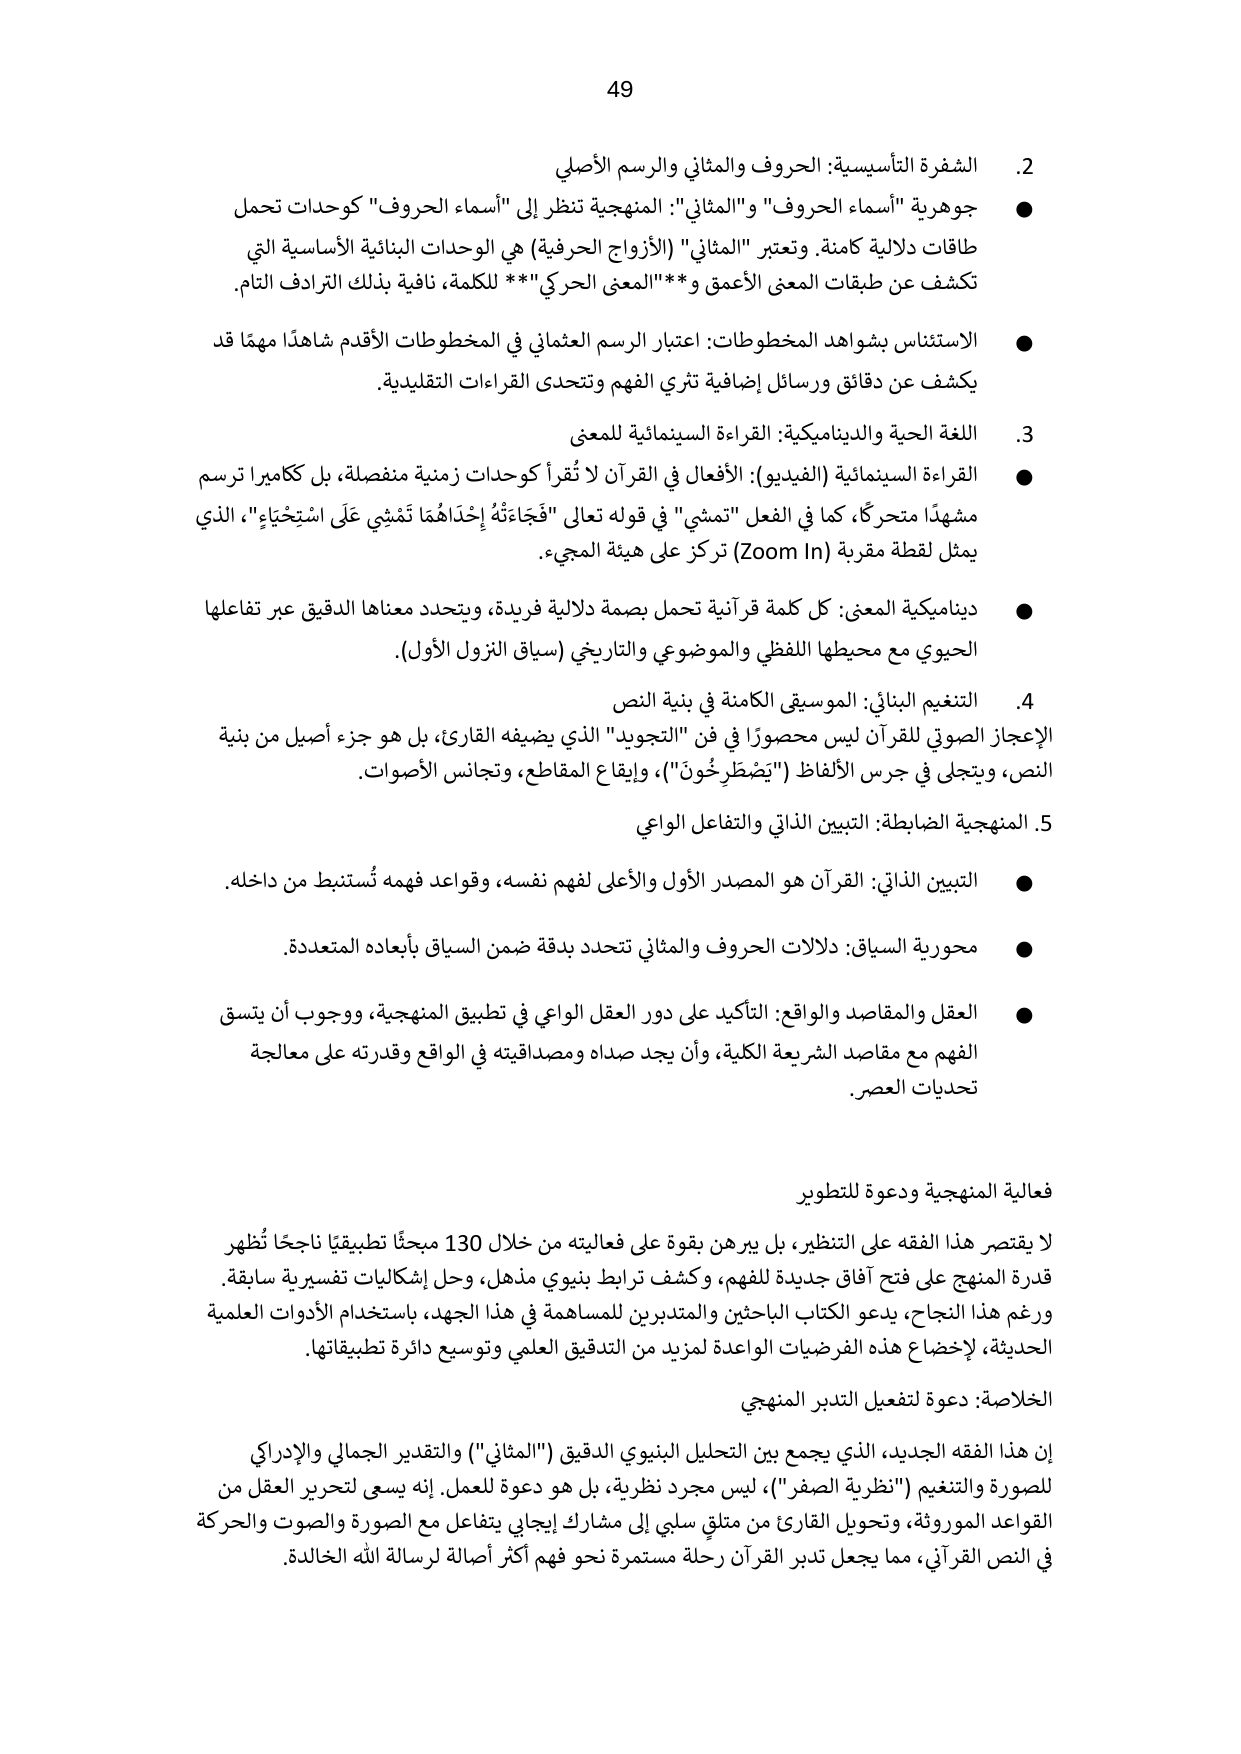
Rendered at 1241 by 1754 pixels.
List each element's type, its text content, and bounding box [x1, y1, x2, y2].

list محورية السياق: دلالات الحروف والمثاني تتحدد بدقة ضمن السياق بأبعاده المتعددة. [187, 924, 1015, 967]
text الخلاصة: دعوة لتفعيل التدبر المنهجي [187, 1384, 1053, 1414]
text فعالية المنهجية ودعوة للتطوير [187, 1176, 1053, 1206]
list الاستئناس بشواهد المخطوطات: اعتبار الرسم العثماني في المخطوطات الأقدم شاهدًا مهمًا قد يكشف عن دقائق ورسائل إضافية تثري الفهم وتتحدى القراءات التقليدية. [187, 319, 1015, 397]
text الإعجاز الصوتي للقرآن ليس محصورًا في فن "التجويد" الذي يضيفه القارئ، بل هو جزء أصيل من بنية النص، ويتجلى في جرس الألفاظ ("يَصْطَرِخُونَ")، وإيقاع المقاطع، وتجانس الأصوات. [187, 720, 1053, 786]
text إن هذا الفقه الجديد، الذي يجمع بين التحليل البنيوي الدقيق ("المثاني") والتقدير الجمالي والإدراكي للصورة والتنغيم ("نظرية الصفر")، ليس مجرد نظرية، بل هو دعوة للعمل. إنه يسعى لتحرير العقل من القواعد الموروثة، وتحويل القارئ من متلقٍ سلبي إلى مشارك إيجابي يتفاعل مع الصورة والصوت والحركة في النص القرآني، مما يجعل تدبر القرآن رحلة مستمرة نحو فهم أكثر أصالة لرسالة الله الخالدة. [187, 1436, 1053, 1571]
list جوهرية "أسماء الحروف" و"المثاني": المنهجية تنظر إلى "أسماء الحروف" كوحدات تحمل طاقات دلالية كامنة. وتعتبر "المثاني" (الأزواج الحرفية) هي الوحدات البنائية الأساسية التي تكشف عن طبقات المعنى الأعمق و**"المعنى الحركي"** للكلمة، نافية بذلك الترادف التام. [187, 185, 1015, 298]
list التبيين الذاتي: القرآن هو المصدر الأول والأعلى لفهم نفسه، وقواعد فهمه تُستنبط من داخله. [187, 859, 1015, 901]
text 5. المنهجية الضابطة: التبيين الذاتي والتفاعل الواعي [187, 807, 1053, 838]
list التنغيم البنائي: الموسيقى الكامنة في بنية النص [187, 685, 1015, 716]
list العقل والمقاصد والواقع: التأكيد على دور العقل الواعي في تطبيق المنهجية، ووجوب أن يتسق الفهم مع مقاصد الشريعة الكلية، وأن يجد صداه ومصداقيته في الواقع وقدرته على معالجة تحديات العصر. [187, 990, 1015, 1103]
list ديناميكية المعنى: كل كلمة قرآنية تحمل بصمة دلالية فريدة، ويتحدد معناها الدقيق عبر تفاعلها الحيوي مع محيطها اللفظي والموضوعي والتاريخي (سياق النزول الأول). [187, 587, 1015, 664]
list اللغة الحية والديناميكية: القراءة السينمائية للمعنى [187, 418, 1015, 448]
list القراءة السينمائية (الفيديو): الأفعال في القرآن لا تُقرأ كوحدات زمنية منفصلة، بل ككاميرا ترسم مشهدًا متحركًا، كما في الفعل "تمشي" في قوله تعالى "فَجَاءَتْهُ إِحْدَاهُمَا تَمْشِي عَلَى اسْتِحْيَاءٍ"، الذي يمثل لقطة مقربة (Zoom In) تركز على هيئة المجيء. [187, 453, 1015, 565]
list الشفرة التأسيسية: الحروف والمثاني والرسم الأصلي [187, 150, 1015, 181]
text لا يقتصر هذا الفقه على التنظير، بل يبرهن بقوة على فعاليته من خلال 130 مبحثًا تطبيقيًا ناجحًا تُظهر قدرة المنهج على فتح آفاق جديدة للفهم، وكشف ترابط بنيوي مذهل، وحل إشكاليات تفسيرية سابقة. ورغم هذا النجاح، يدعو الكتاب الباحثين والمتدبرين للمساهمة في هذا الجهد، باستخدام الأدوات العلمية الحديثة، لإخضاع هذه الفرضيات الواعدة لمزيد من التدقيق العلمي وتوسيع دائرة تطبيقاتها. [187, 1227, 1053, 1363]
